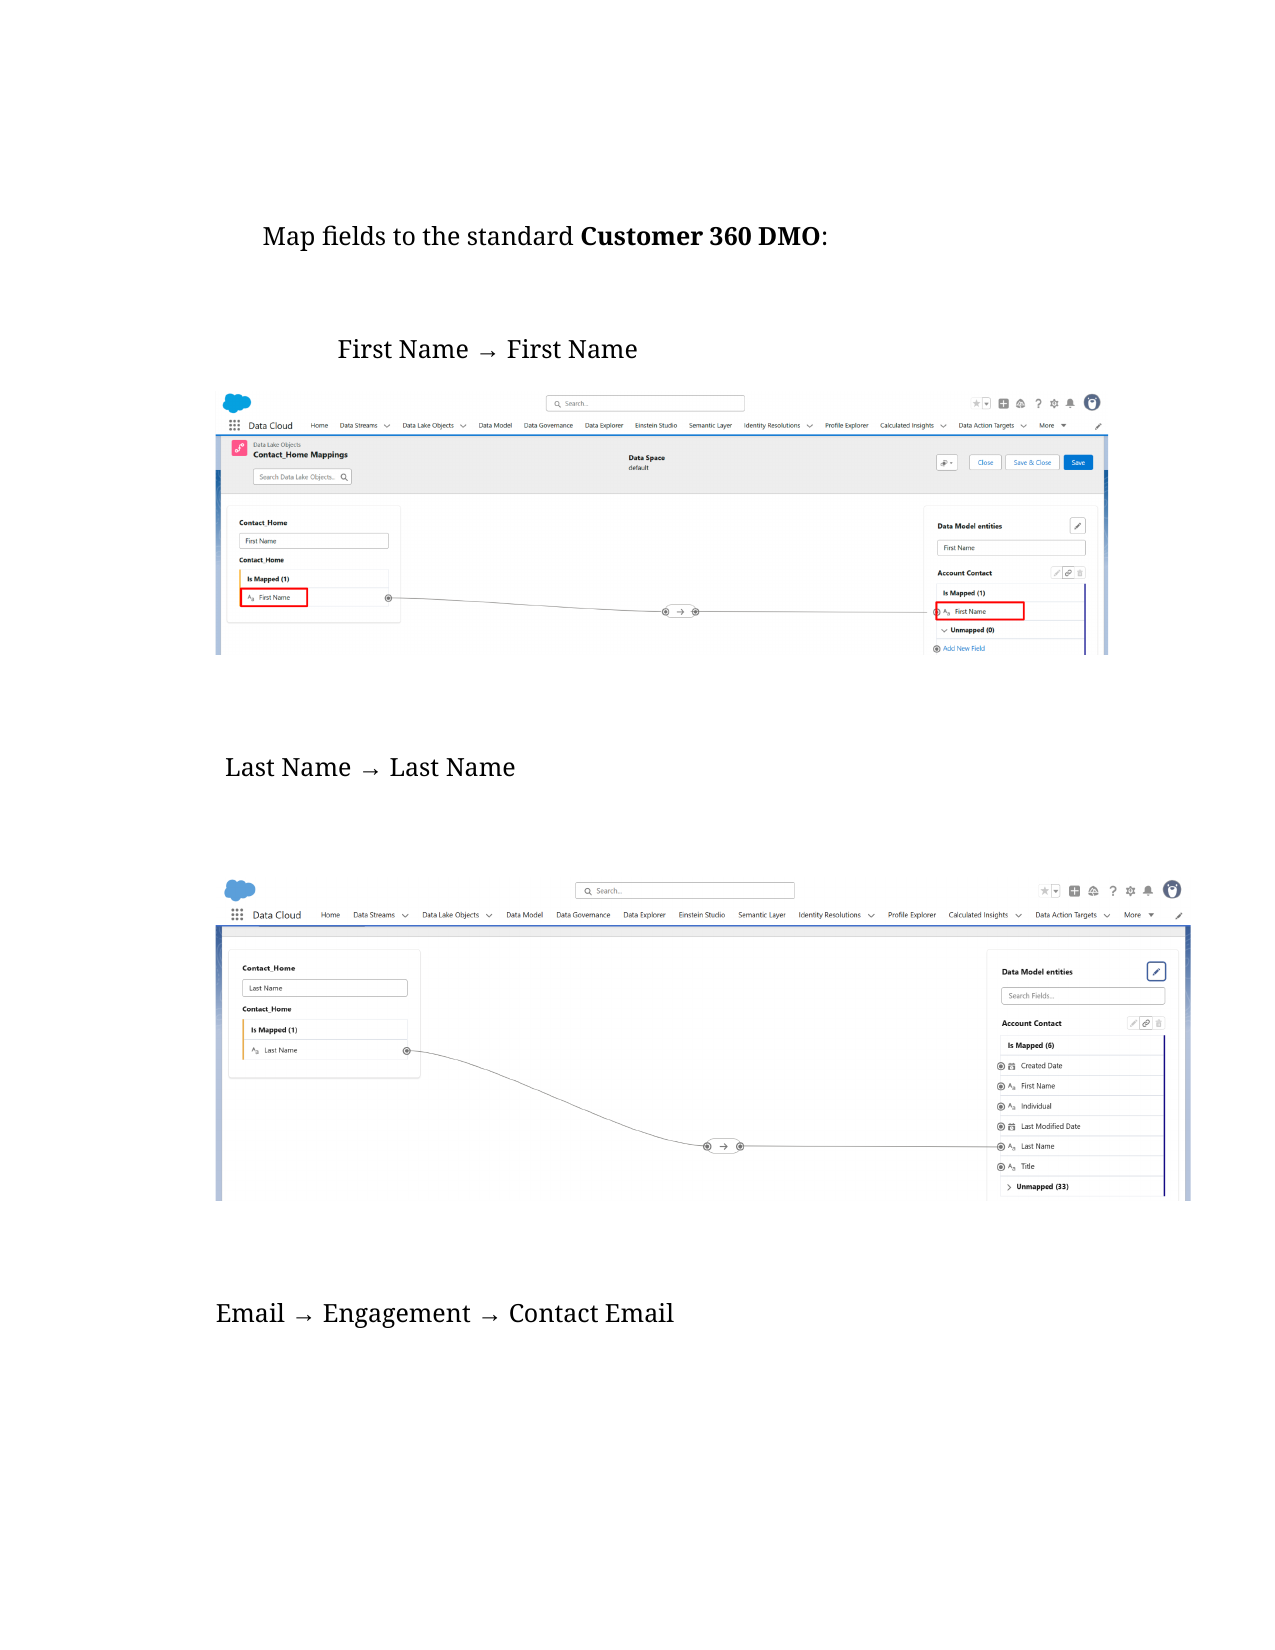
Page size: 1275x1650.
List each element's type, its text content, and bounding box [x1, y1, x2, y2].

picture [215, 391, 1109, 655]
text Last Name → Last Name [216, 749, 1125, 783]
text Email → Engagement → Contact Email [216, 1295, 1125, 1329]
text Map fields to the standard Customer 360 DMO: [262, 218, 1125, 305]
picture [215, 877, 1191, 1201]
